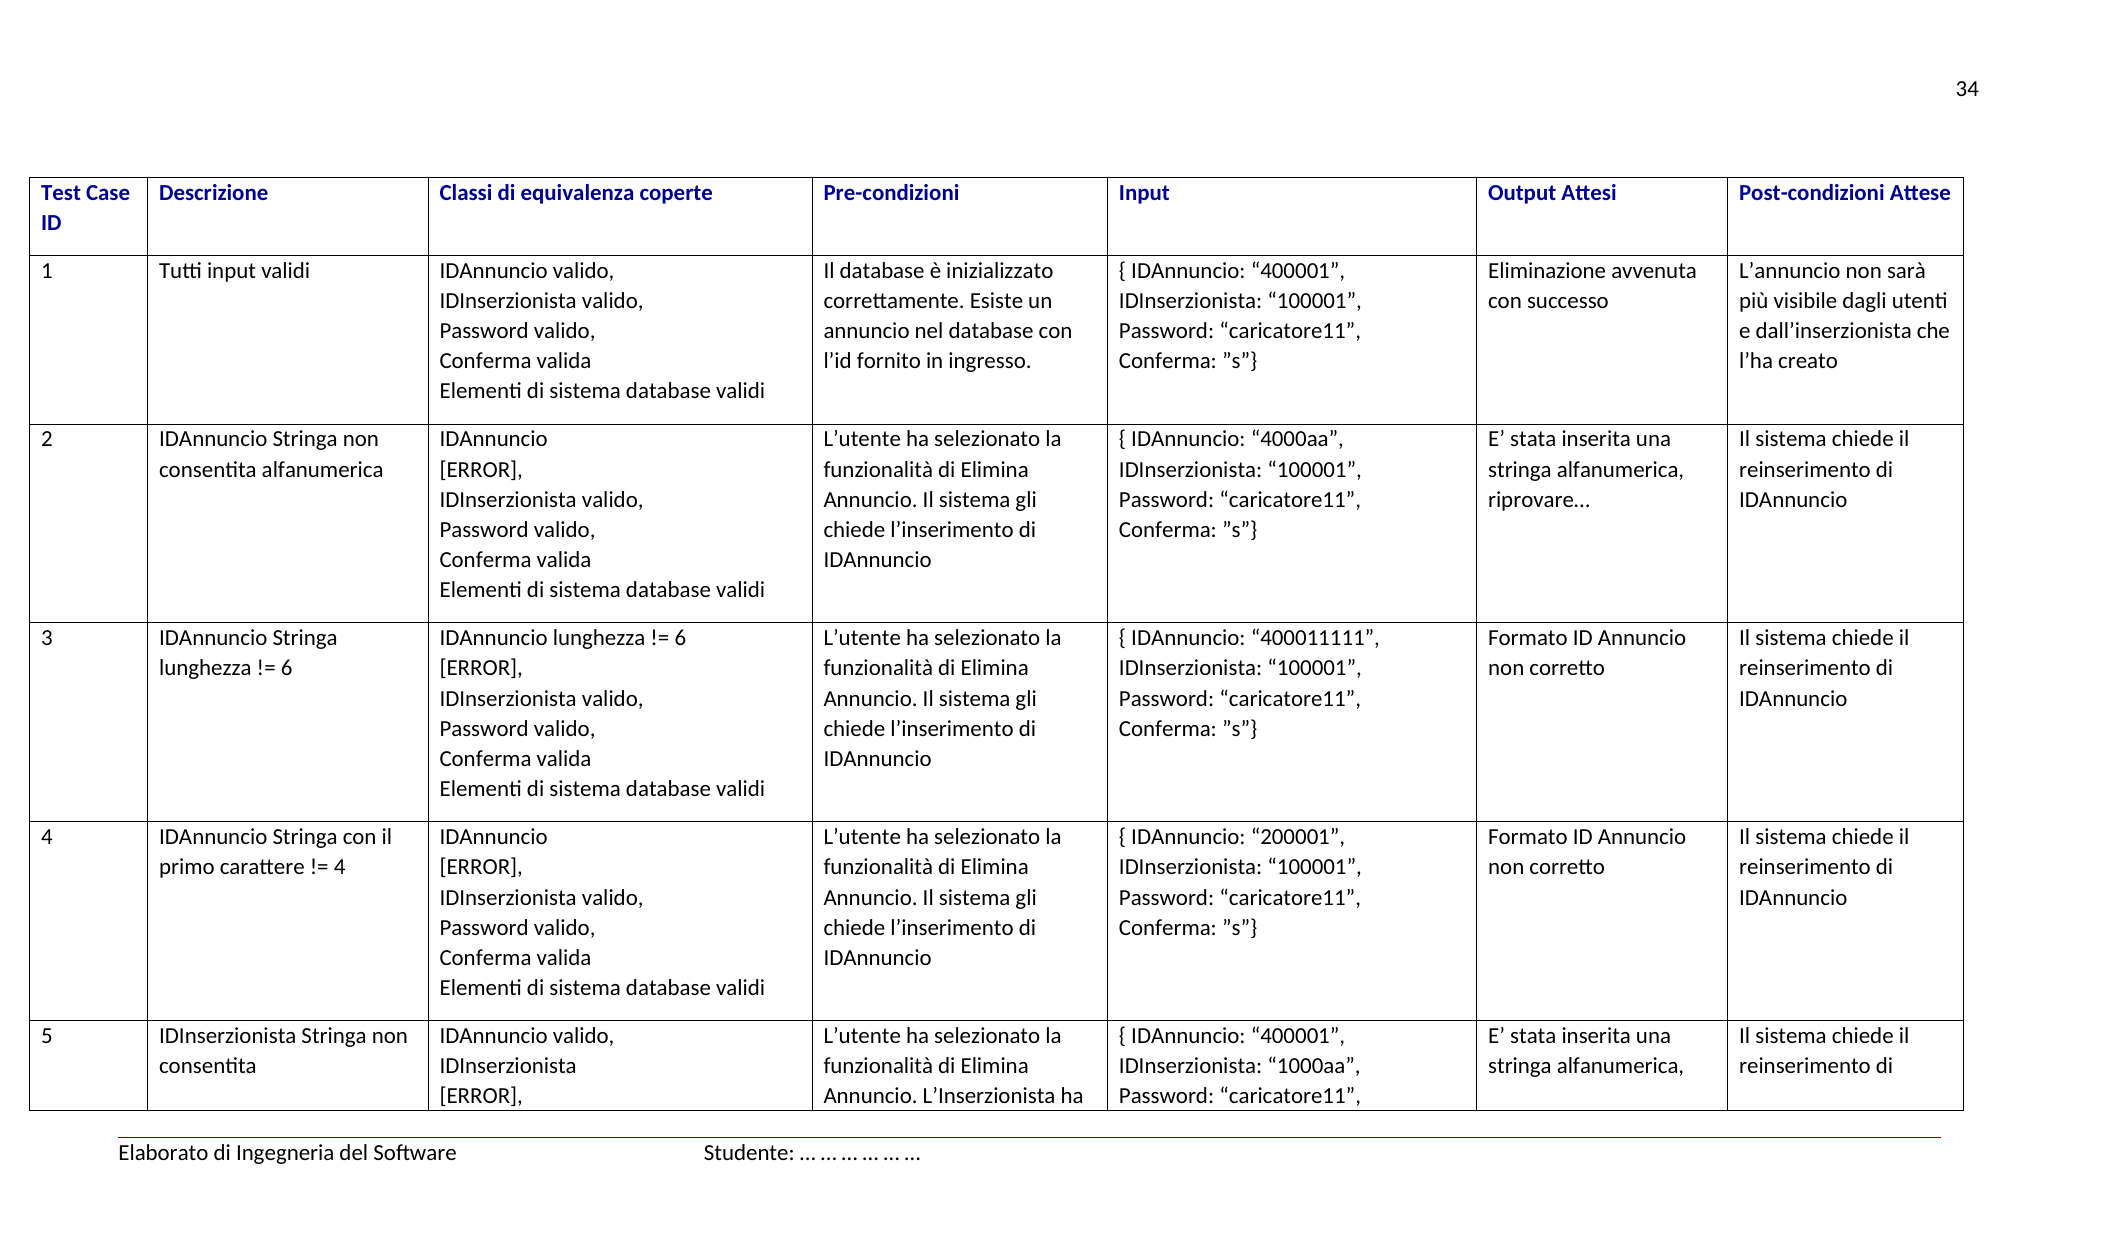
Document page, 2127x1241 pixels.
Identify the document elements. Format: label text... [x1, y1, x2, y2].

table_cell { IDAnnuncio: “400011111”, IDInserzionista: “100001”, Password: “caricatore11”, Conferma: ”s”} [1108, 623, 1476, 821]
table_cell Il sistema chiede il reinserimento di IDAnnuncio [1728, 425, 1963, 622]
table_header Output Attesi [1477, 178, 1727, 255]
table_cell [1477, 1021, 1727, 1109]
table_header Pre-condizioni [813, 178, 1107, 255]
table_cell E’ stata inserita una stringa alfanumerica, riprovare… [1477, 425, 1727, 622]
table_cell 2 [30, 425, 147, 622]
table_cell IDAnnuncio [ERROR], IDInserzionista valido, Password valido, Conferma valida Elementi di sistema database validi [429, 822, 812, 1020]
table_cell IDAnnuncio Stringa con il primo carattere != 4 [148, 822, 428, 1020]
table_cell L’utente ha selezionato la funzionalità di Elimina Annuncio. Il sistema gli chiede l’inserimento di IDAnnuncio [813, 425, 1107, 622]
table_cell 3 [30, 623, 147, 821]
table_cell IDAnnuncio [ERROR], IDInserzionista valido, Password valido, Conferma valida Elementi di sistema database validi [429, 425, 812, 622]
table_cell { IDAnnuncio: “200001”, IDInserzionista: “100001”, Password: “caricatore11”, Conferma: ”s”} [1108, 822, 1476, 1020]
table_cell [813, 1021, 1107, 1109]
table_cell IDAnnuncio Stringa non consentita alfanumerica [148, 425, 428, 622]
table_cell 4 [30, 822, 147, 1020]
table_cell Formato ID Annuncio non corretto [1477, 623, 1727, 821]
table_header Post-condizioni Attese [1728, 178, 1963, 255]
table_header Input [1108, 178, 1476, 255]
table_header Classi di equivalenza coperte [429, 178, 812, 255]
table_cell 1 [30, 256, 147, 423]
table_cell Il sistema chiede il reinserimento di IDAnnuncio [1728, 822, 1963, 1020]
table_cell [1728, 1021, 1963, 1109]
table_cell { IDAnnuncio: “4000aa”, IDInserzionista: “100001”, Password: “caricatore11”, Conferma: ”s”} [1108, 425, 1476, 622]
table_header Test Case ID [30, 178, 147, 255]
table_cell Formato ID Annuncio non corretto [1477, 822, 1727, 1020]
table_cell L’utente ha selezionato la funzionalità di Elimina Annuncio. Il sistema gli chiede l’inserimento di IDAnnuncio [813, 822, 1107, 1020]
table_cell { IDAnnuncio: “400001”, IDInserzionista: “100001”, Password: “caricatore11”, Conferma: ”s”} [1108, 256, 1476, 423]
table_cell Tutti input validi [148, 256, 428, 423]
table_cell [1108, 1021, 1476, 1109]
table_cell IDAnnuncio lunghezza != 6 [ERROR], IDInserzionista valido, Password valido, Conferma valida Elementi di sistema database validi [429, 623, 812, 821]
table_cell Eliminazione avvenuta con successo [1477, 256, 1727, 423]
table_cell Il sistema chiede il reinserimento di IDAnnuncio [1728, 623, 1963, 821]
table_cell 5 [30, 1021, 147, 1109]
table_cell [148, 1021, 428, 1109]
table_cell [429, 1021, 812, 1109]
table_cell L’utente ha selezionato la funzionalità di Elimina Annuncio. Il sistema gli chiede l’inserimento di IDAnnuncio [813, 623, 1107, 821]
table_cell IDAnnuncio Stringa lunghezza != 6 [148, 623, 428, 821]
table_cell L’annuncio non sarà più visibile dagli utenti e dall’inserzionista che l’ha creato [1728, 256, 1963, 423]
table_cell IDAnnuncio valido, IDInserzionista valido, Password valido, Conferma valida Elementi di sistema database validi [429, 256, 812, 423]
table_cell Il database è inizializzato correttamente. Esiste un annuncio nel database con l’id fornito in ingresso. [813, 256, 1107, 423]
table_header Descrizione [148, 178, 428, 255]
